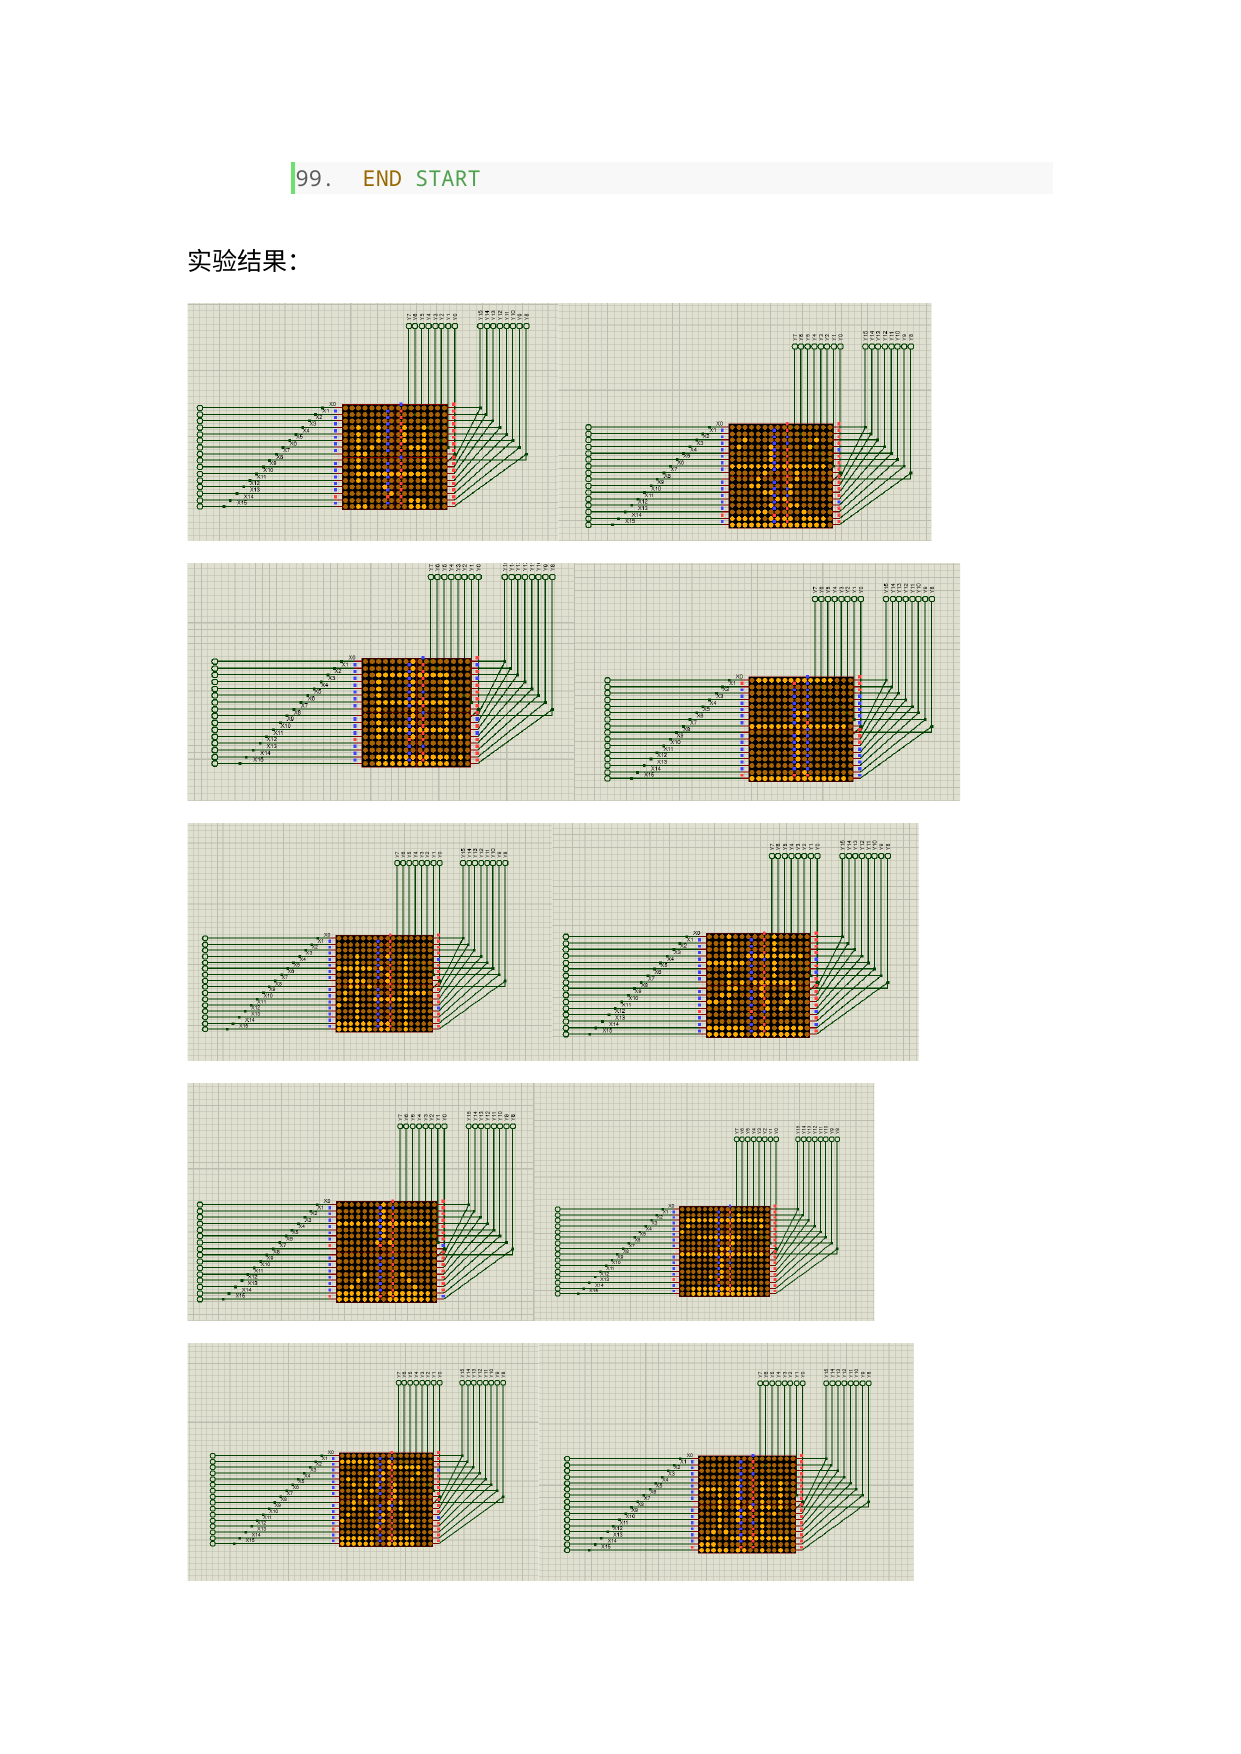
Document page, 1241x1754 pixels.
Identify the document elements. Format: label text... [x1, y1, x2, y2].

text 实验结果： [187, 227, 1053, 292]
picture [187, 1083, 875, 1321]
picture [187, 563, 961, 801]
list END START [295, 162, 1053, 194]
picture [187, 303, 932, 541]
picture [187, 1343, 914, 1581]
picture [187, 823, 919, 1061]
